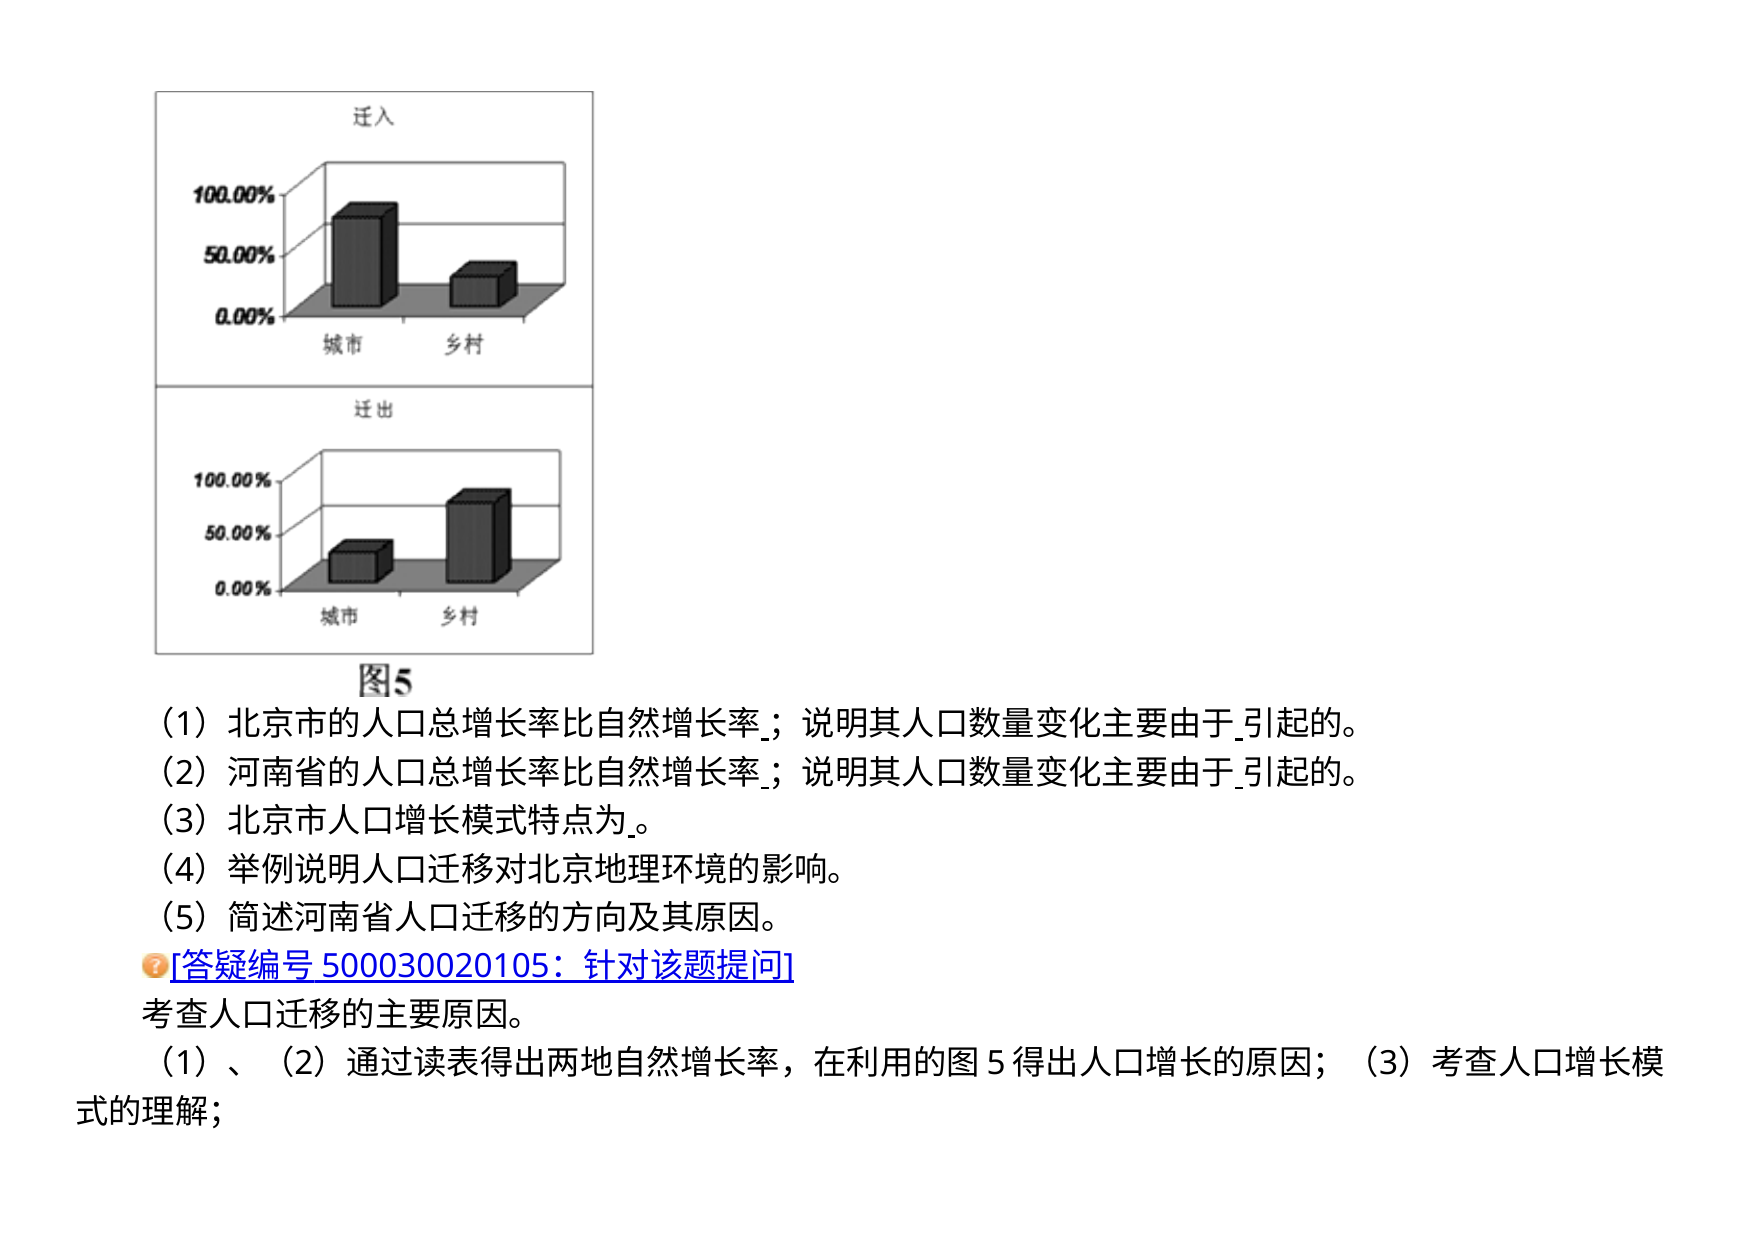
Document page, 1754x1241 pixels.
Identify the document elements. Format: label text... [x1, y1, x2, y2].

picture [141, 91, 613, 697]
text （4）举例说明人口迁移对北京地理环境的影响。 [75, 842, 1679, 891]
text [答疑编号500030020105：针对该题提问] [75, 939, 1679, 988]
text （1）、（2）通过读表得出两地自然增长率，在利用的图5得出人口增长的原因；（3）考查人口增长模式的理解； [75, 1036, 1679, 1133]
text 考查人口迁移的主要原因。 [75, 988, 1679, 1036]
picture [141, 953, 170, 978]
text （2）河南省的人口总增长率比自然增长率 ；说明其人口数量变化主要由于 引起的。 [75, 746, 1679, 794]
text （1）北京市的人口总增长率比自然增长率 ；说明其人口数量变化主要由于 引起的。 [75, 697, 1679, 746]
text （3）北京市人口增长模式特点为 。 [75, 794, 1679, 842]
text （5）简述河南省人口迁移的方向及其原因。 [75, 891, 1679, 939]
